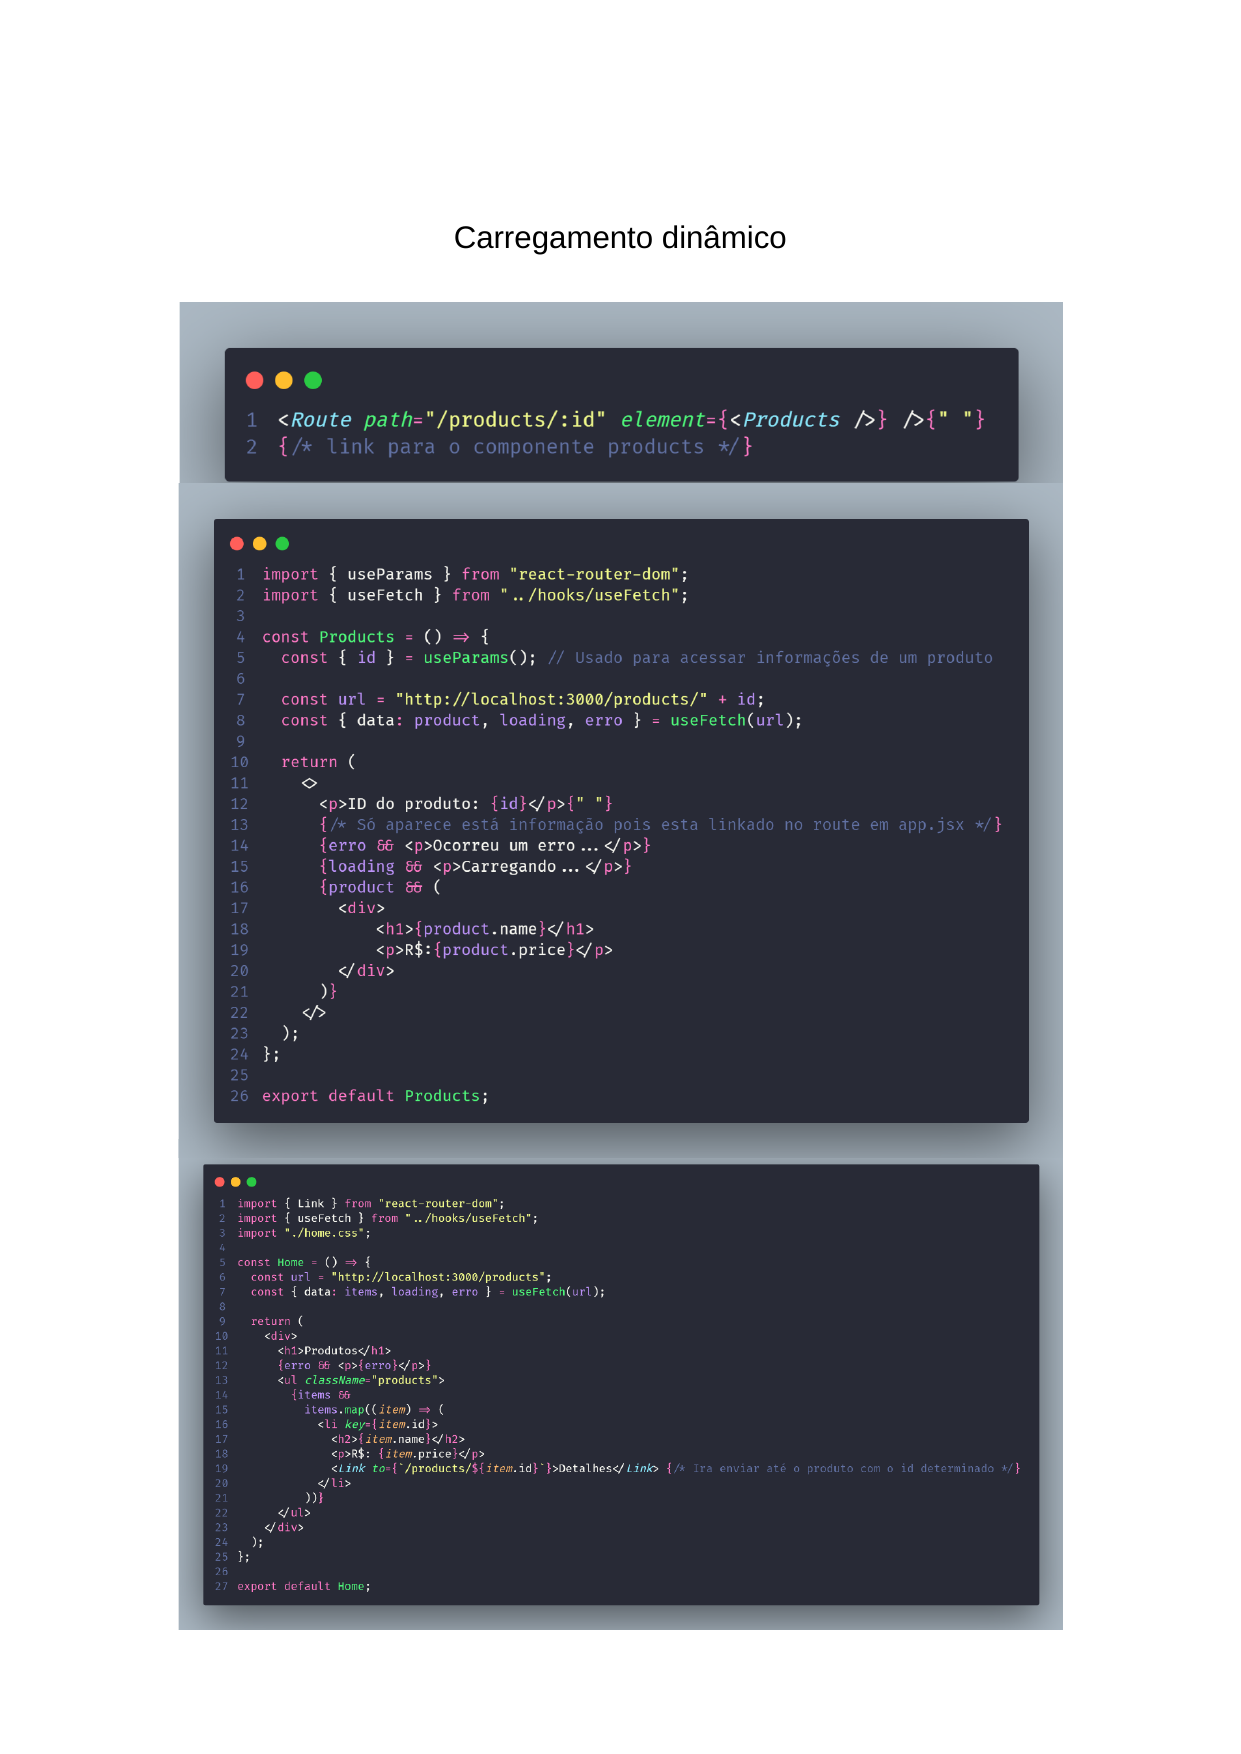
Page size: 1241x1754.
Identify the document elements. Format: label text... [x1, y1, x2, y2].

picture [178, 302, 1063, 1630]
text Carregamento dinâmico [177, 219, 1063, 255]
